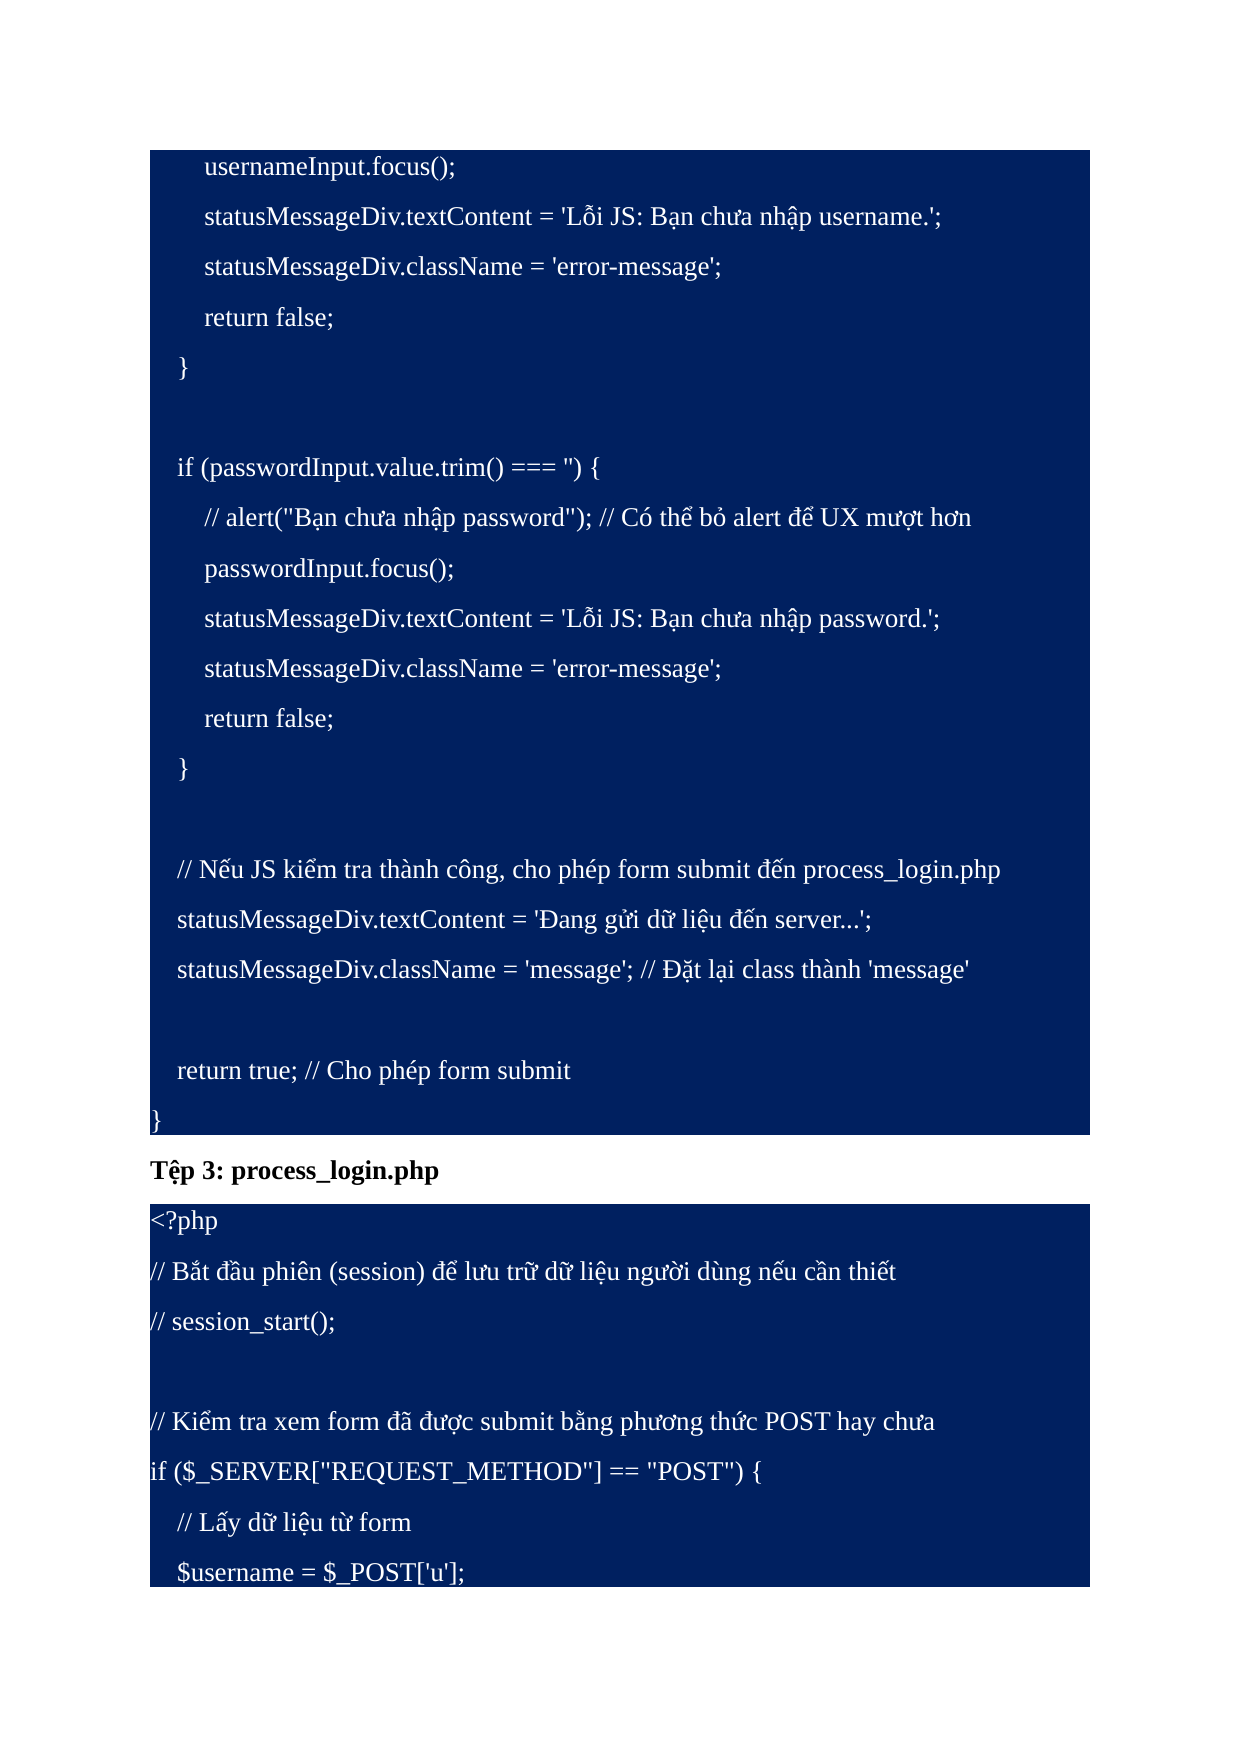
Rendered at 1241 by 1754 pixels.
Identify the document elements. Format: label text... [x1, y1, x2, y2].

text statusMessageDiv.className = 'error-message'; [150, 652, 1090, 683]
text $username = $_POST['u']; [150, 1556, 1090, 1587]
text statusMessageDiv.textContent = 'Lỗi JS: Bạn chưa nhập username.'; [150, 200, 1090, 231]
text // Kiểm tra xem form đã được submit bằng phương thức POST hay chưa [150, 1405, 1090, 1436]
text if (passwordInput.value.trim() === '') { [150, 451, 1090, 482]
text usernameInput.focus(); [150, 150, 1090, 181]
text // Bắt đầu phiên (session) để lưu trữ dữ liệu người dùng nếu cần thiết [150, 1254, 1090, 1286]
text statusMessageDiv.textContent = 'Đang gửi dữ liệu đến server...'; [150, 903, 1090, 934]
text <?php [150, 1204, 1090, 1236]
text } [150, 752, 1090, 784]
text statusMessageDiv.textContent = 'Lỗi JS: Bạn chưa nhập password.'; [150, 602, 1090, 633]
text return false; [150, 301, 1090, 332]
text passwordInput.focus(); [150, 552, 1090, 583]
text } [150, 1104, 1090, 1135]
text // session_start(); [150, 1305, 1090, 1336]
text statusMessageDiv.className = 'error-message'; [150, 250, 1090, 282]
text statusMessageDiv.className = 'message'; // Đặt lại class thành 'message' [150, 953, 1090, 984]
text // Lấy dữ liệu từ form [150, 1506, 1090, 1537]
text return false; [150, 702, 1090, 733]
text // alert("Bạn chưa nhập password"); // Có thể bỏ alert để UX mượt hơn [150, 501, 1090, 533]
text } [150, 351, 1090, 382]
text // Nếu JS kiểm tra thành công, cho phép form submit đến process_login.php [150, 853, 1090, 884]
text Tệp 3: process_login.php [150, 1154, 1090, 1185]
text if ($_SERVER["REQUEST_METHOD"] == "POST") { [150, 1455, 1090, 1487]
text return true; // Cho phép form submit [150, 1054, 1090, 1085]
